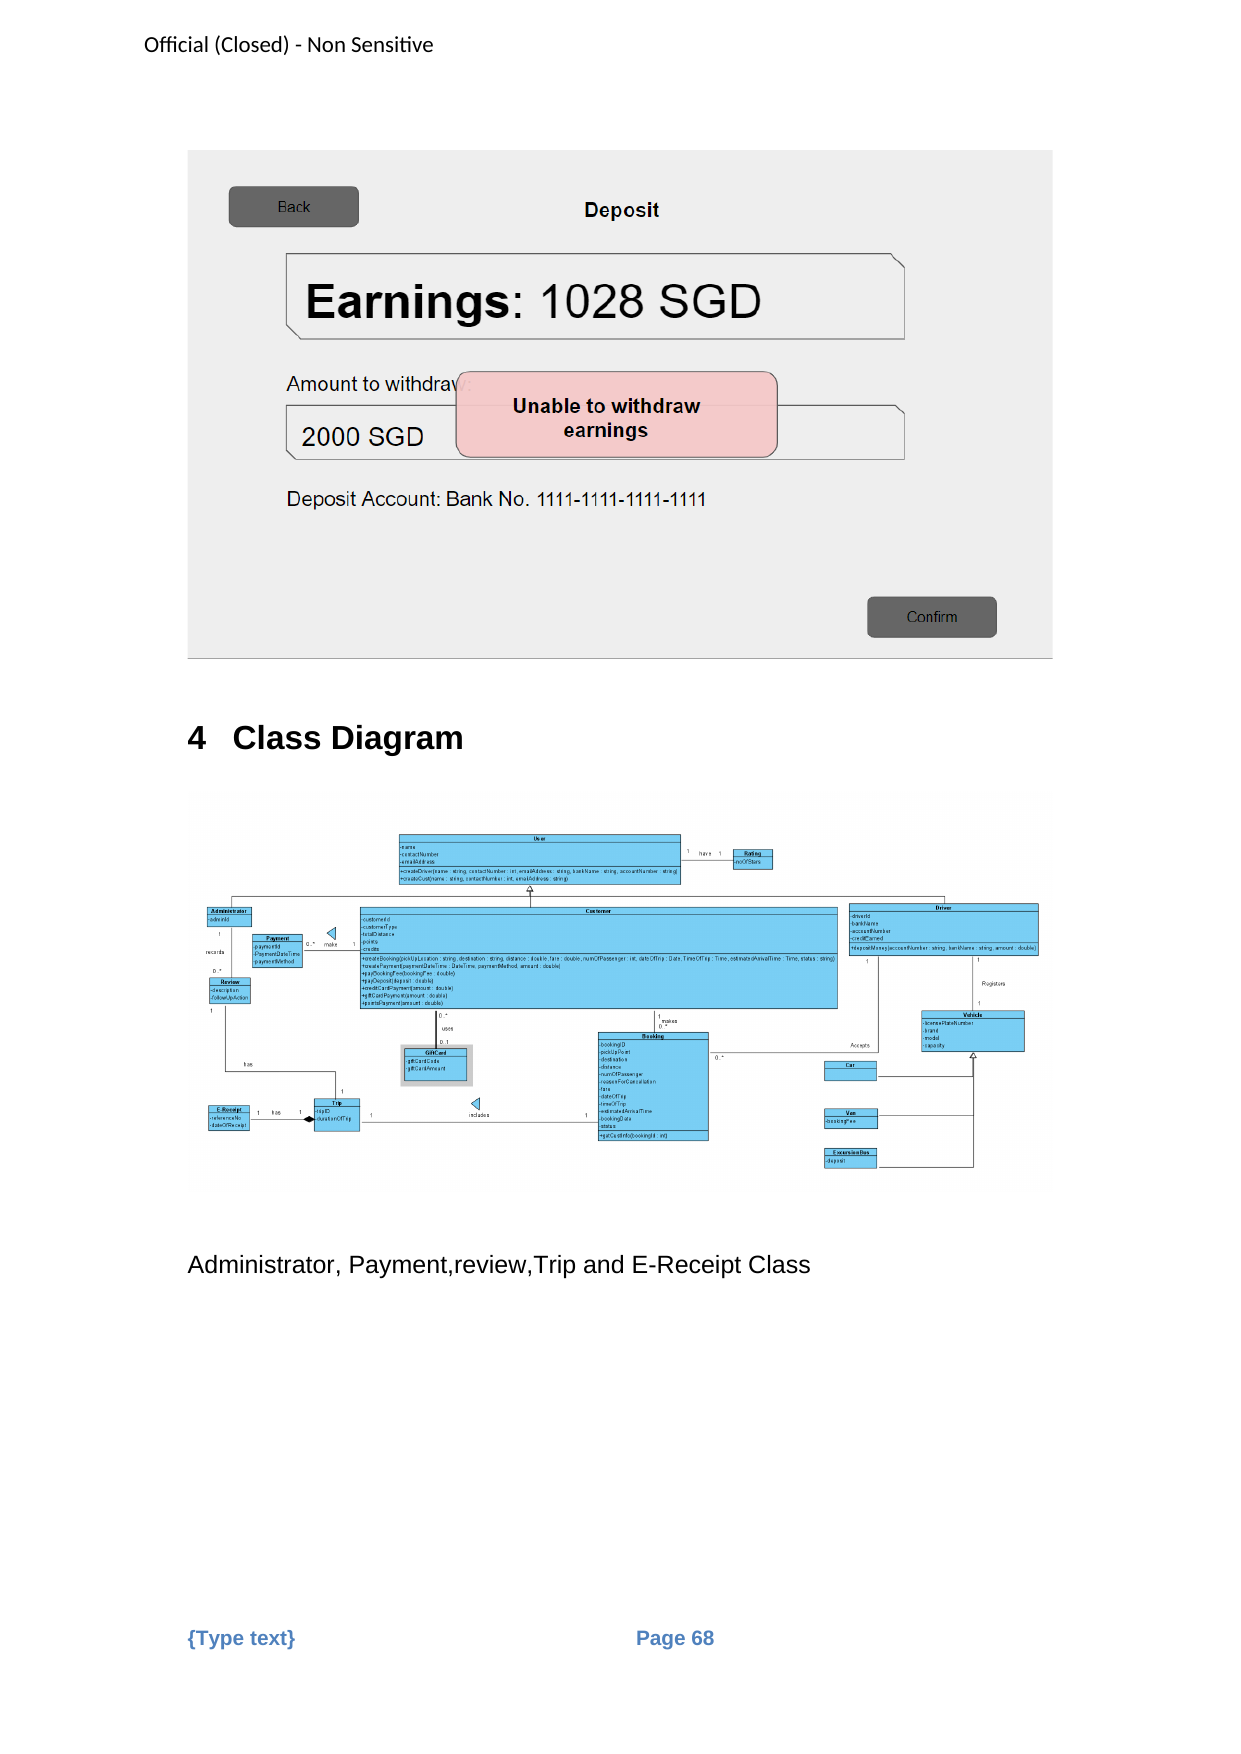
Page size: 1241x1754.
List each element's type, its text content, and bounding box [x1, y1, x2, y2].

text Administrator, Payment,review,Trip and E-Receipt Class [187, 1249, 1053, 1278]
subtitle Class Diagram [187, 718, 1053, 757]
picture [187, 150, 1053, 659]
picture [187, 791, 1053, 1192]
